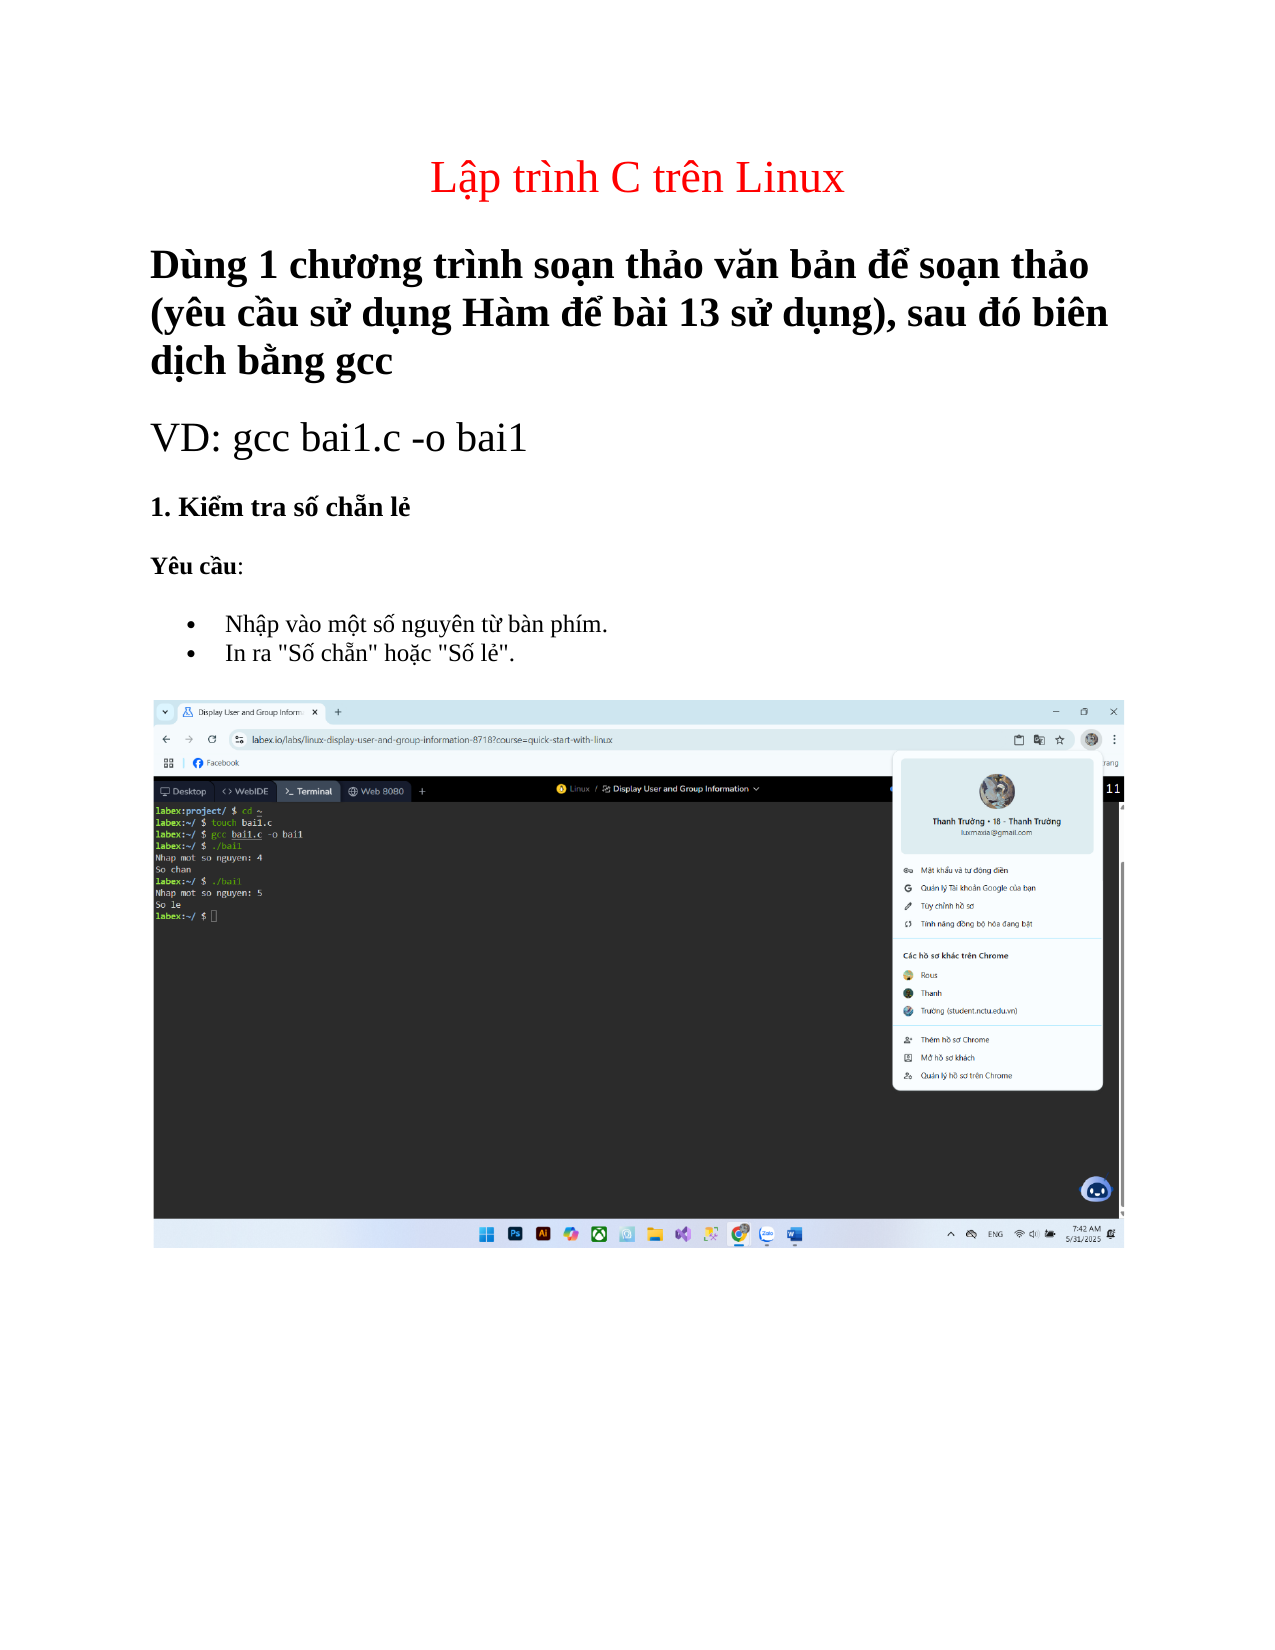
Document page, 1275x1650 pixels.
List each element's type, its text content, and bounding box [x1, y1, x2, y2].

text VD: gcc bai1.c -o bai1 [150, 413, 1125, 461]
text Dùng 1 chương trình soạn thảo văn bản để soạn thảo (yêu cầu sử dụng Hàm để bài 13 sử dụng), sau đó biên dịch bằng gcc [150, 240, 1125, 383]
text 1. Kiểm tra số chẵn lẻ [150, 490, 1125, 522]
list Nhập vào một số nguyên từ bàn phím. [187, 609, 1125, 638]
picture [152, 700, 1124, 1247]
text Lập trình C trên Linux [150, 150, 1125, 203]
list In ra "Số chẵn" hoặc "Số lẻ". [187, 638, 1125, 667]
text Yêu cầu: [150, 551, 1125, 580]
